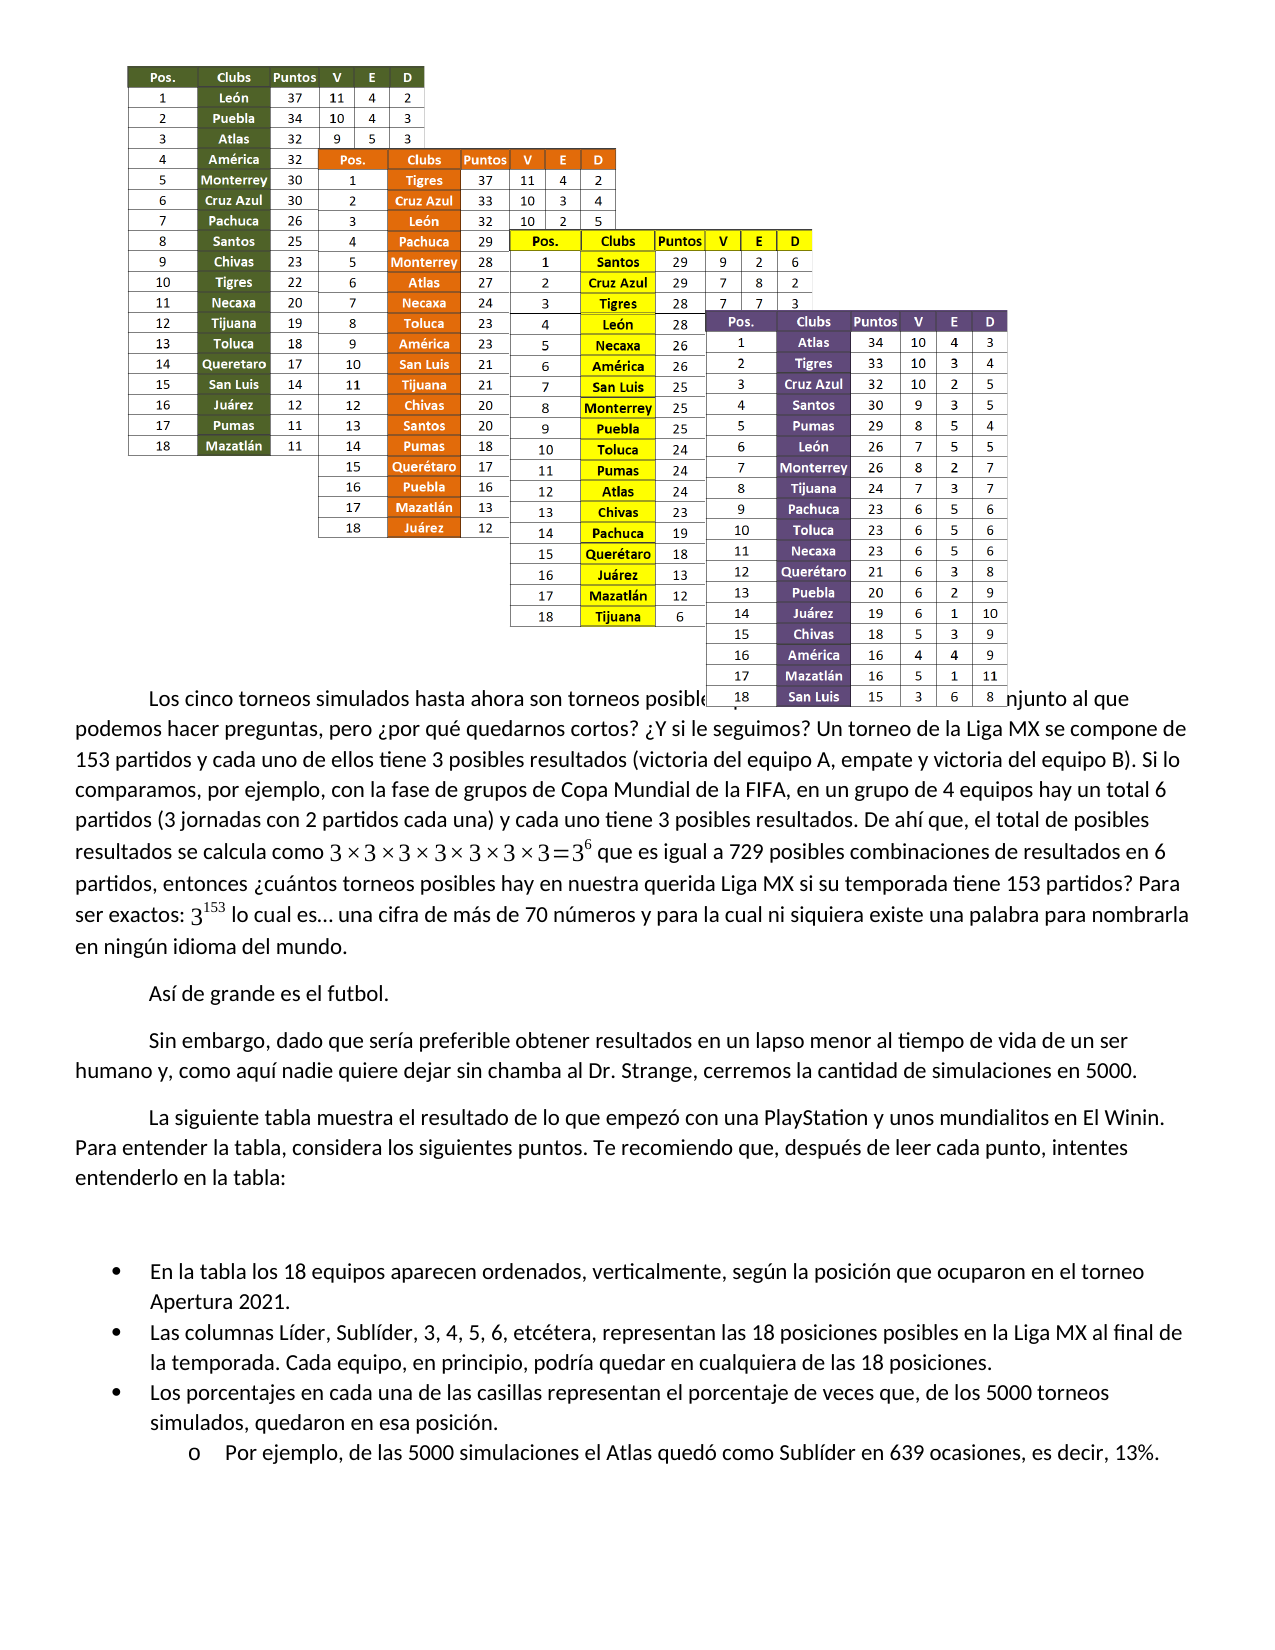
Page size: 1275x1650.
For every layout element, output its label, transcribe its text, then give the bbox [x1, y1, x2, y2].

list En la tabla los 18 equipos aparecen ordenados, verticalmente, según la posición que ocuparon en el torneo Apertura 2021. [112, 1257, 1200, 1316]
list Por ejemplo, de las 5000 simulaciones el Atlas quedó como Sublíder en 639 ocasiones, es decir, 13%. [187, 1438, 1200, 1468]
text Así de grande es el futbol. [75, 979, 1200, 1007]
list Las columnas Líder, Sublíder, 3, 4, 5, 6, etcétera, representan las 18 posiciones posibles en la Liga MX al final de la temporada. Cada equipo, en principio, podría quedar en cualquiera de las 18 posiciones. [112, 1318, 1200, 1376]
text Los cinco torneos simulados hasta ahora son torneos posibles que terminan formando un conjunto al que podemos hacer preguntas, pero ¿por qué quedarnos cortos? ¿Y si le seguimos? Un torneo de la Liga MX se compone de 153 partidos y cada uno de ellos tiene 3 posibles resultados (victoria del equipo A, empate y victoria del equipo B). Si lo comparamos, por ejemplo, con la fase de grupos de Copa Mundial de la FIFA, en un grupo de 4 equipos hay un total 6 partidos (3 jornadas con 2 partidos cada una) y cada uno tiene 3 posibles resultados. De ahí que, el total de posibles resultados se calcula como que es igual a 729 posibles combinaciones de resultados en 6 partidos, entonces ¿cuántos torneos posibles hay en nuestra querida Liga MX si su temporada tiene 153 partidos? Para ser exactos: lo cual es… una cifra de más de 70 números y para la cual ni siquiera existe una palabra para nombrarla en ningún idioma del mundo. [75, 684, 1200, 960]
list Los porcentajes en cada una de las casillas representan el porcentaje de veces que, de los 5000 torneos simulados, quedaron en esa posición. [112, 1378, 1200, 1436]
text Sin embargo, dado que sería preferible obtener resultados en un lapso menor al tiempo de vida de un ser humano y, como aquí nadie quiere dejar sin chamba al Dr. Strange, cerremos la cantidad de simulaciones en 5000. [75, 1026, 1200, 1084]
picture [127, 66, 1008, 707]
text La siguiente tabla muestra el resultado de lo que empezó con una PlayStation y unos mundialitos en El Winin. Para entender la tabla, considera los siguientes puntos. Te recomiendo que, después de leer cada punto, intentes entenderlo en la tabla: [75, 1103, 1200, 1192]
